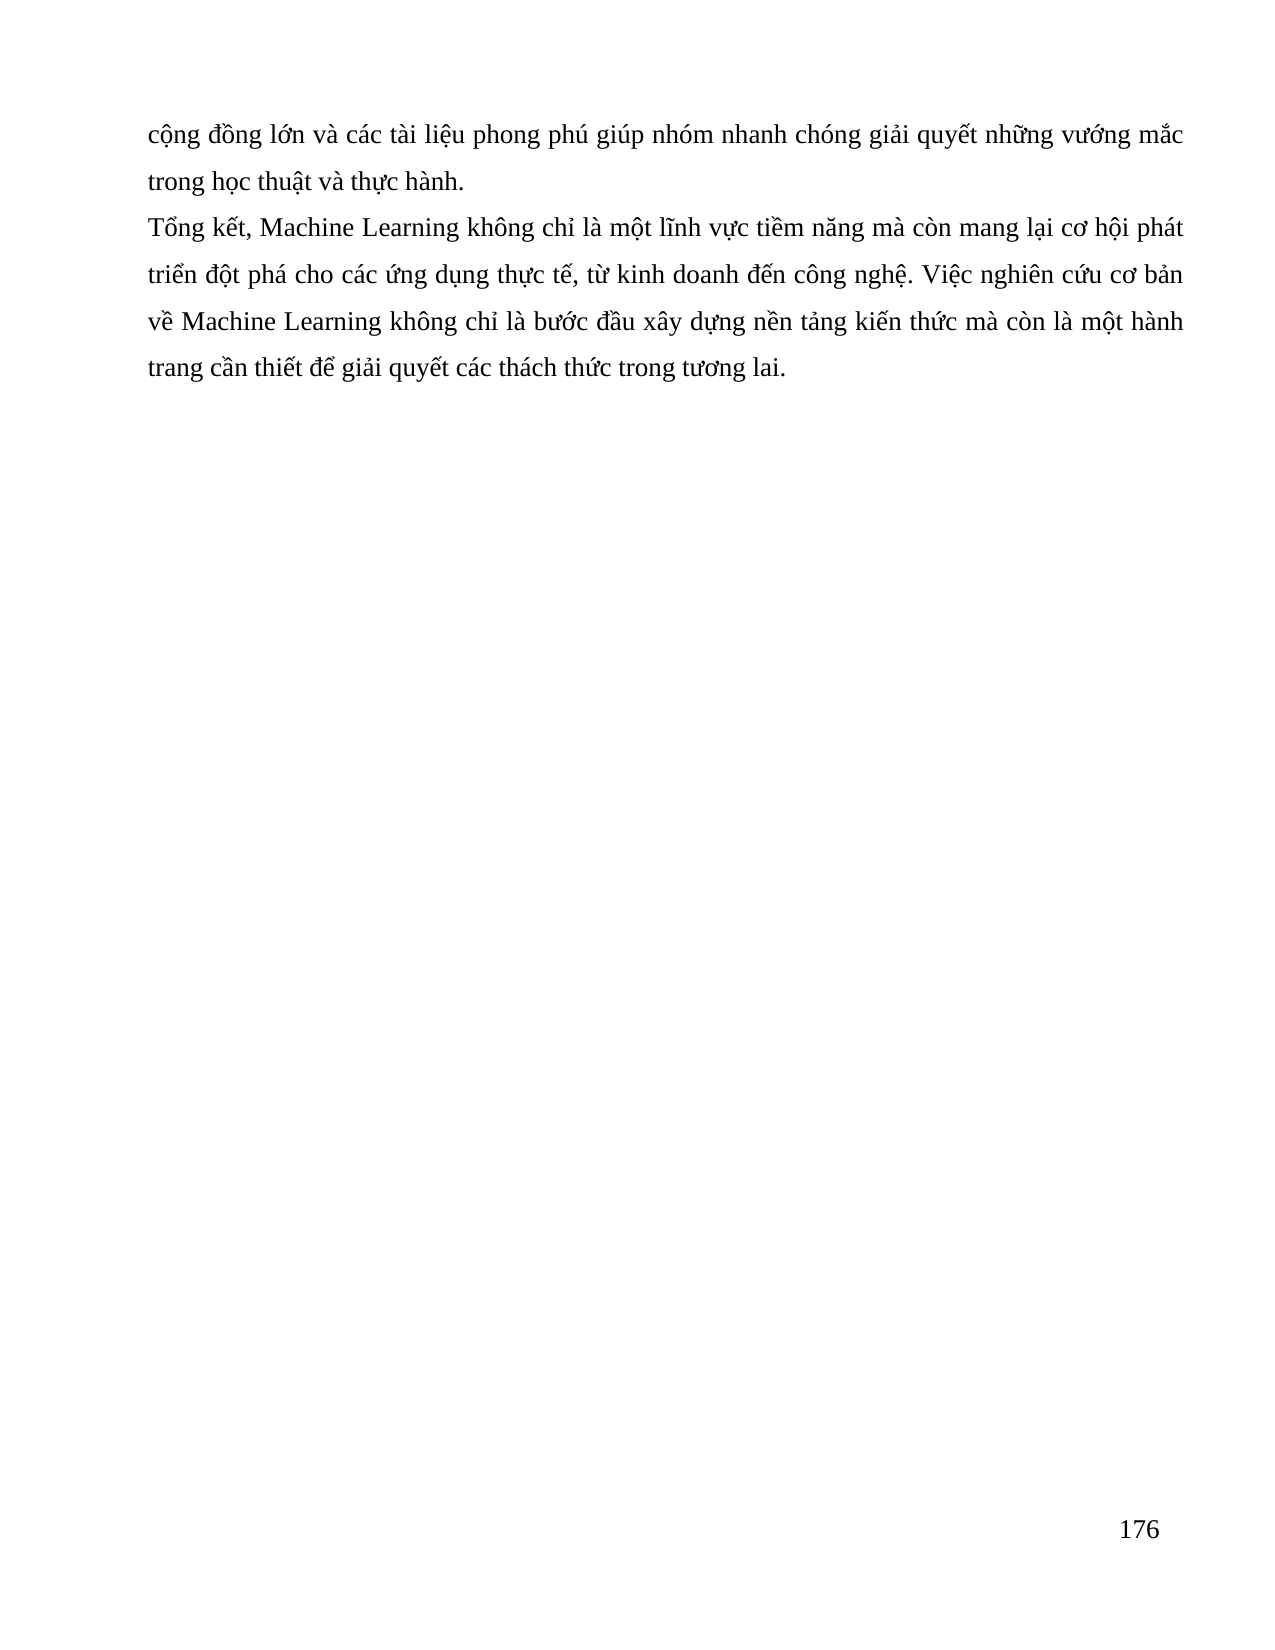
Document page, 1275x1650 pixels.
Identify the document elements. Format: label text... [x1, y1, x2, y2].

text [148, 118, 1186, 196]
text Tổng kết, Machine Learning không chỉ là một lĩnh vực tiềm năng mà còn mang lại cơ hội phát triển đột phá cho các ứng dụng thực tế, từ kinh doanh đến công nghệ. Việc nghiên cứu cơ bản về Machine Learning không chỉ là bước đầu xây dựng nền tảng kiến thức mà còn là một hành trang cần thiết để giải quyết các thách thức trong tương lai. [148, 211, 1186, 383]
